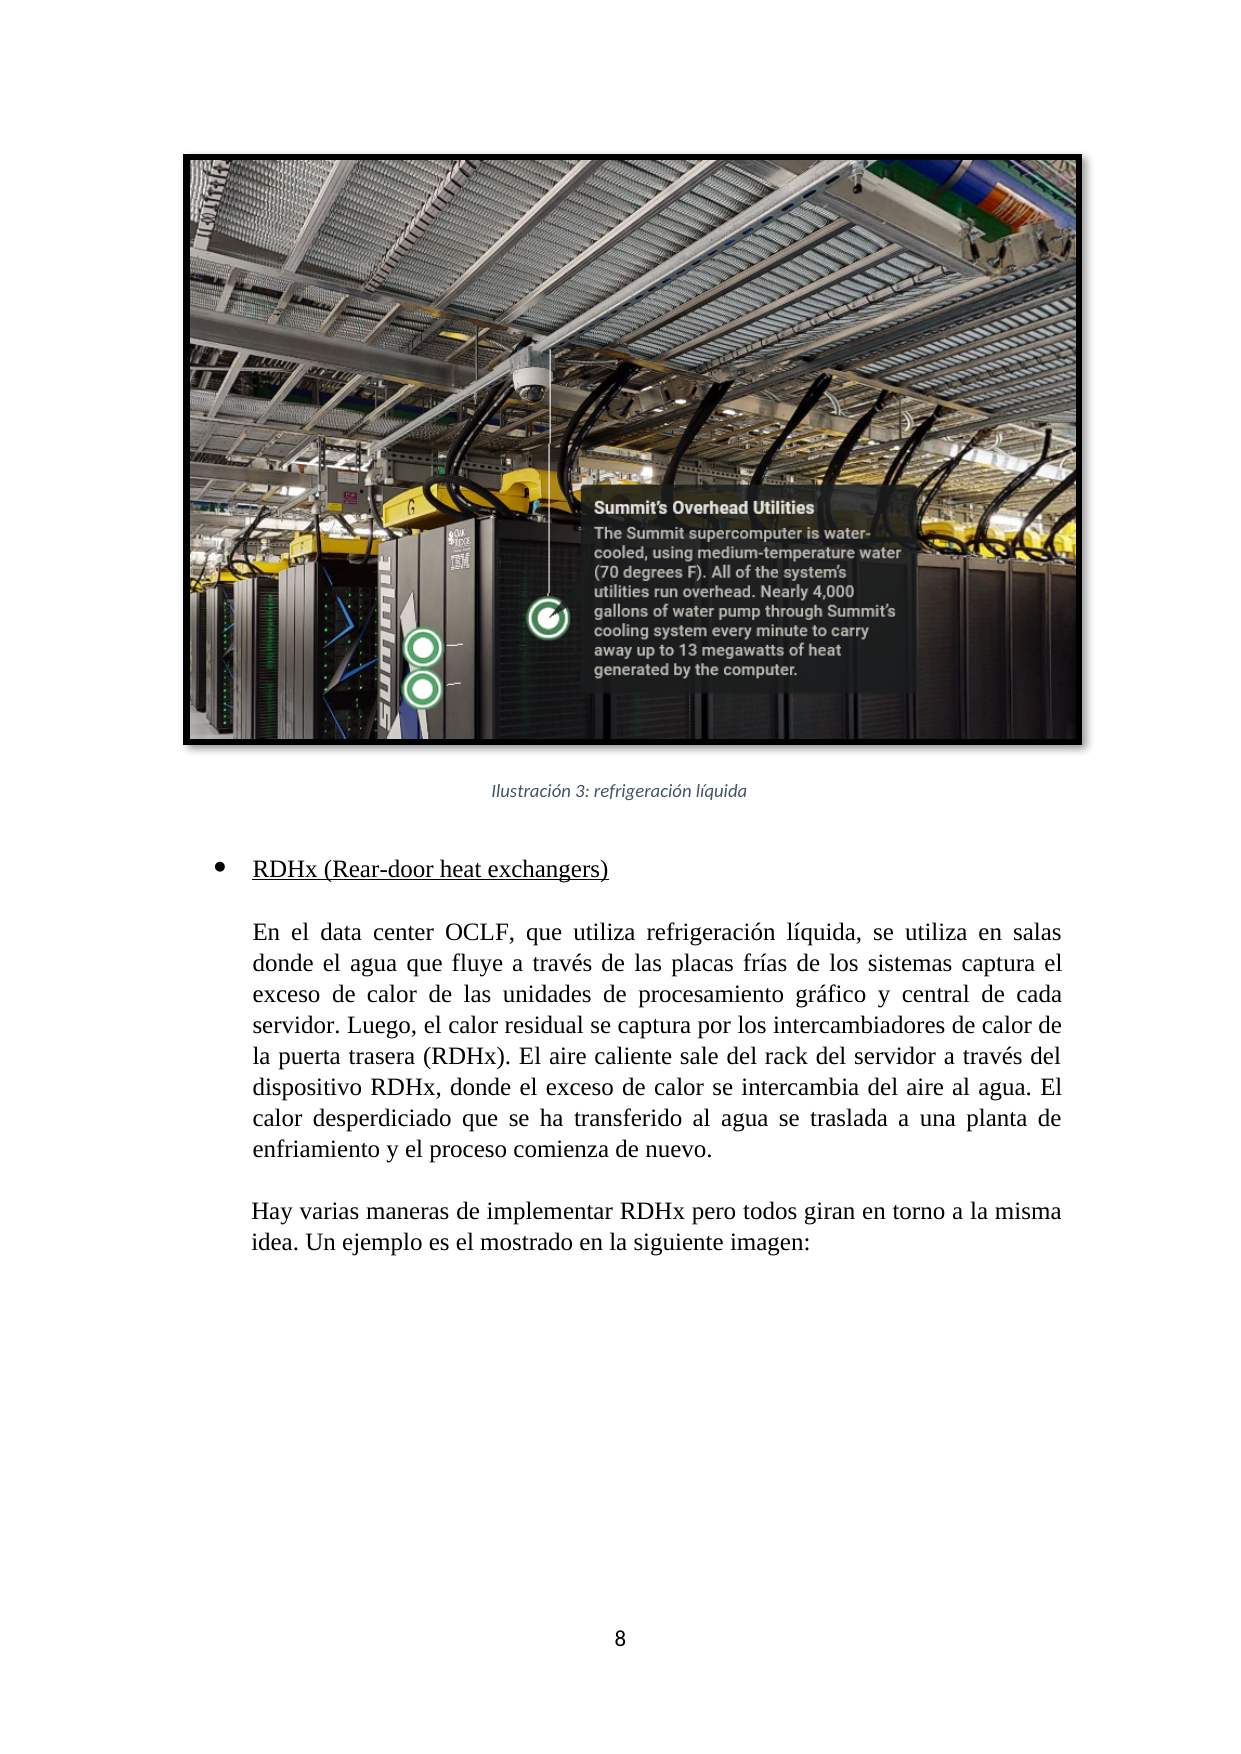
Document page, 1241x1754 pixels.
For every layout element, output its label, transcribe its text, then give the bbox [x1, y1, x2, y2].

list Hay varias maneras de implementar RDHx pero todos giran en torno a la misma idea. Un ejemplo es el mostrado en la siguiente imagen: [251, 1196, 1063, 1256]
list En el data center OCLF, que utiliza refrigeración líquida, se utiliza en salas donde el agua que fluye a través de las placas frías de los sistemas captura el exceso de calor de las unidades de procesamiento gráfico y central de cada servidor. Luego, el calor residual se captura por los intercambiadores de calor de la puerta trasera (RDHx). El aire caliente sale del rack del servidor a través del dispositivo RDHx, donde el exceso de calor se intercambia del aire al agua. El calor desperdiciado que se ha transferido al agua se traslada a una planta de enfriamiento y el proceso comienza de nuevo. [252, 917, 1063, 1163]
picture [190, 160, 1076, 739]
list RDHx (Rear-door heat exchangers) [215, 854, 1063, 883]
